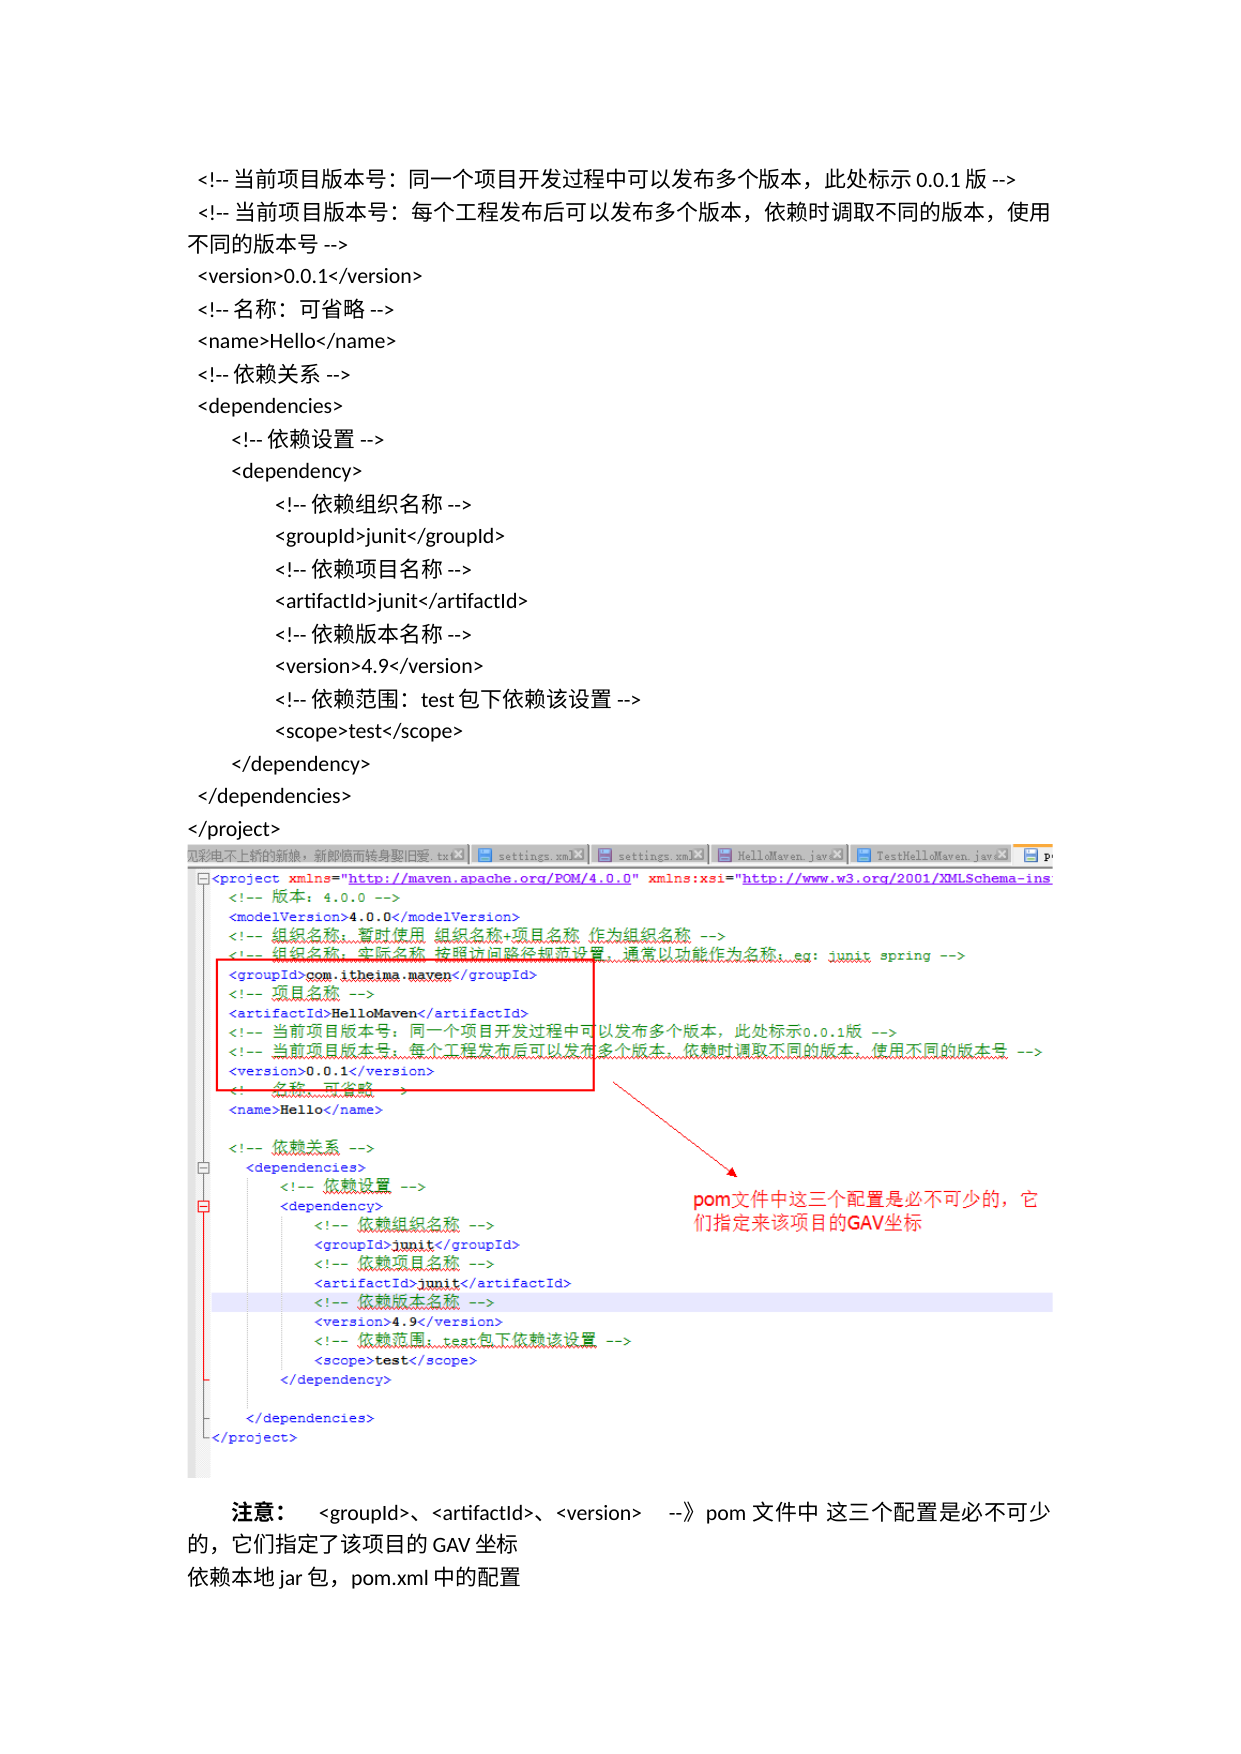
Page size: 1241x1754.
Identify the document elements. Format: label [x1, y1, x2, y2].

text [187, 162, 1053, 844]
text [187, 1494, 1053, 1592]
picture [187, 844, 1053, 1478]
